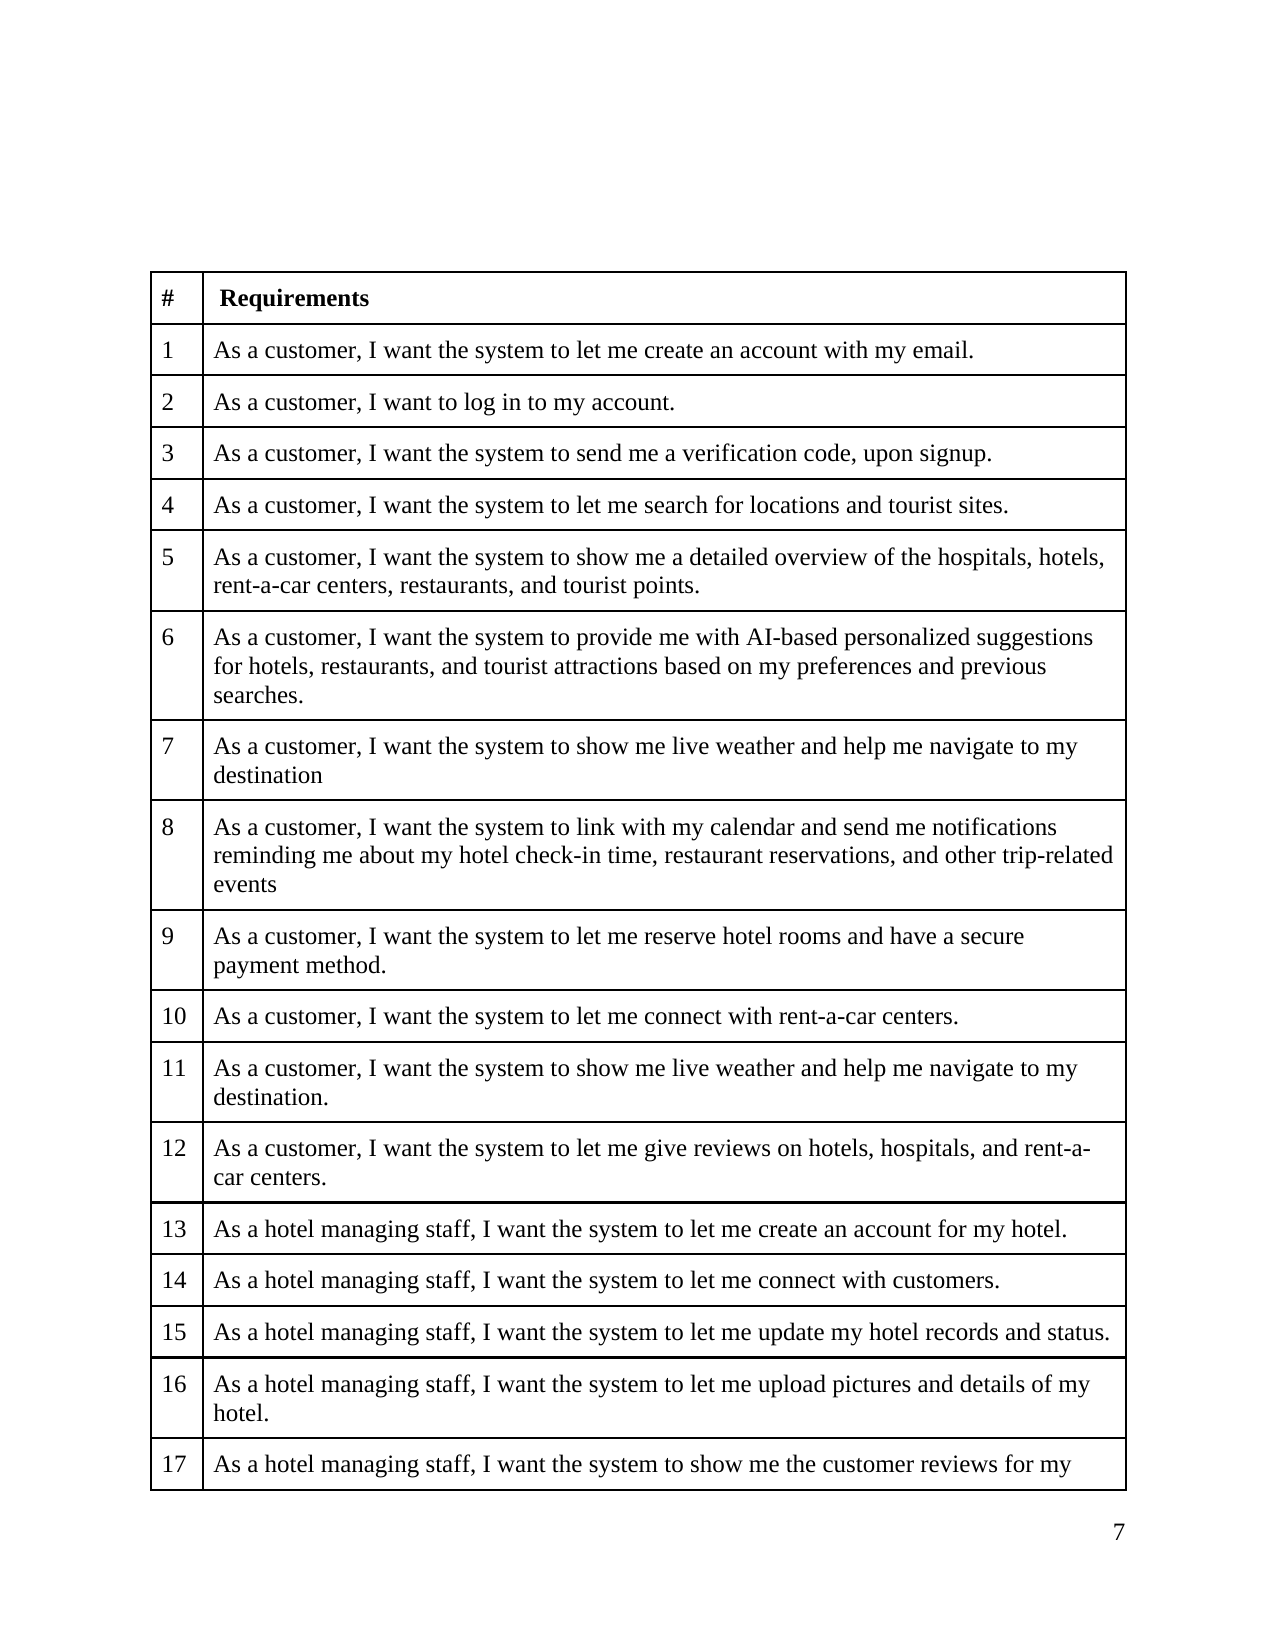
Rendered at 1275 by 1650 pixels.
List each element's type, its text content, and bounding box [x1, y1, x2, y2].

table_cell 4 [152, 480, 202, 529]
table_cell As a hotel managing staff, I want the system to let me upload pictures and details of my hotel. [204, 1359, 1125, 1437]
table_cell 17 [152, 1439, 202, 1488]
table_cell As a customer, I want the system to provide me with AI-based personalized suggestions for hotels, restaurants, and tourist attractions based on my preferences and previous searches. [204, 612, 1125, 719]
table_cell 16 [152, 1359, 202, 1437]
table_cell 2 [152, 376, 202, 426]
table_cell 3 [152, 428, 202, 478]
table_cell 12 [152, 1123, 202, 1201]
table_cell As a customer, I want the system to let me give reviews on hotels, hospitals, and rent-a-car centers. [204, 1123, 1125, 1201]
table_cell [204, 1439, 1125, 1488]
table_cell As a customer, I want the system to send me a verification code, upon signup. [204, 428, 1125, 478]
table_cell 10 [152, 991, 202, 1041]
table_cell 15 [152, 1307, 202, 1356]
table_header # [152, 273, 202, 323]
table_cell 14 [152, 1255, 202, 1305]
table_cell As a customer, I want to log in to my account. [204, 376, 1125, 426]
table_cell 1 [152, 325, 202, 374]
table_cell 13 [152, 1204, 202, 1253]
table_cell 6 [152, 612, 202, 719]
table_cell As a customer, I want the system to show me a detailed overview of the hospitals, hotels, rent-a-car centers, restaurants, and tourist points. [204, 531, 1125, 610]
table_cell As a customer, I want the system to show me live weather and help me navigate to my destination. [204, 1043, 1125, 1121]
table_cell As a customer, I want the system to show me live weather and help me navigate to my destination [204, 721, 1125, 799]
table_cell 8 [152, 801, 202, 908]
table_cell 7 [152, 721, 202, 799]
table_cell As a customer, I want the system to let me connect with rent-a-car centers. [204, 991, 1125, 1041]
table_cell As a customer, I want the system to link with my calendar and send me notifications reminding me about my hotel check-in time, restaurant reservations, and other trip-related events [204, 801, 1125, 908]
table_cell As a customer, I want the system to let me reserve hotel rooms and have a secure payment method. [204, 911, 1125, 989]
table_cell 5 [152, 531, 202, 610]
table_cell As a hotel managing staff, I want the system to let me create an account for my hotel. [204, 1204, 1125, 1253]
table_cell 9 [152, 911, 202, 989]
table_cell As a hotel managing staff, I want the system to let me update my hotel records and status. [204, 1307, 1125, 1356]
table_header Requirements [204, 273, 1125, 323]
table_cell As a customer, I want the system to let me create an account with my email. [204, 325, 1125, 374]
table_cell As a hotel managing staff, I want the system to let me connect with customers. [204, 1255, 1125, 1305]
table_cell 11 [152, 1043, 202, 1121]
table_cell As a customer, I want the system to let me search for locations and tourist sites. [204, 480, 1125, 529]
